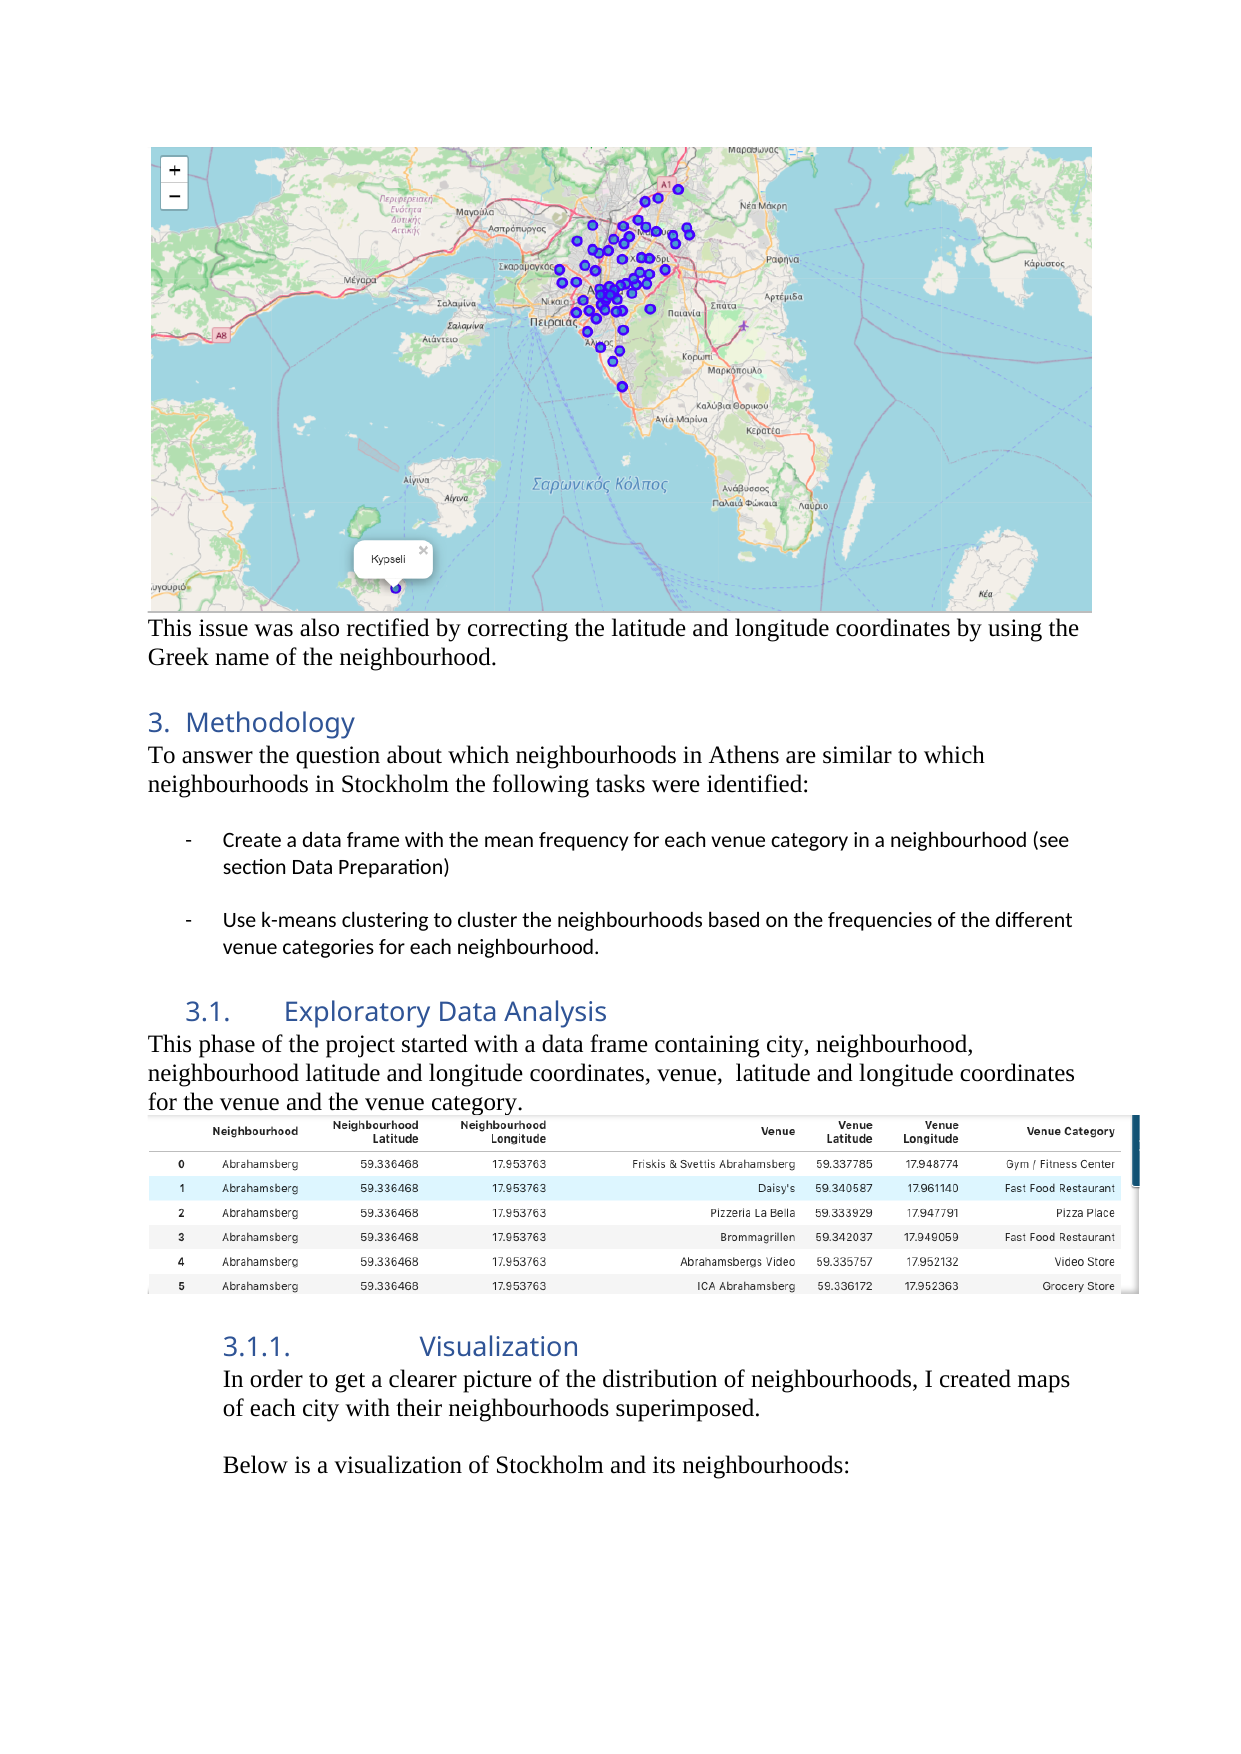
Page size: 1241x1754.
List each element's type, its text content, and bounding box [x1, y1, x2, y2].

subtitle Exploratory Data Analysis [185, 993, 1093, 1029]
subtitle Visualization [223, 1327, 1093, 1364]
text Below is a visualization of Stockholm and its neighbourhoods: [223, 1451, 1093, 1479]
subtitle Methodology [148, 703, 1093, 740]
text This phase of the project started with a data frame containing city, neighbourhood, neighbourhood latitude and longitude coordinates, venue, latitude and longitude coordinates for the venue and the venue category. [148, 1029, 1093, 1115]
list Use k-means clustering to cluster the neighbourhoods based on the frequencies of the different venue categories for each neighbourhood. [185, 906, 1093, 960]
text To answer the question about which neighbourhoods in Athens are similar to which neighbourhoods in Stockholm the following tasks were identified: [148, 740, 1093, 798]
picture [147, 147, 1092, 613]
text This issue was also rectified by correcting the latitude and longitude coordinates by using the Greek name of the neighbourhood. [148, 613, 1093, 670]
list Create a data frame with the mean frequency for each venue category in a neighbourhood (see section Data Preparation) [185, 826, 1093, 880]
text In order to get a clearer picture of the distribution of neighbourhoods, I created maps of each city with their neighbourhoods superimposed. [223, 1364, 1093, 1422]
picture [147, 1115, 1140, 1295]
